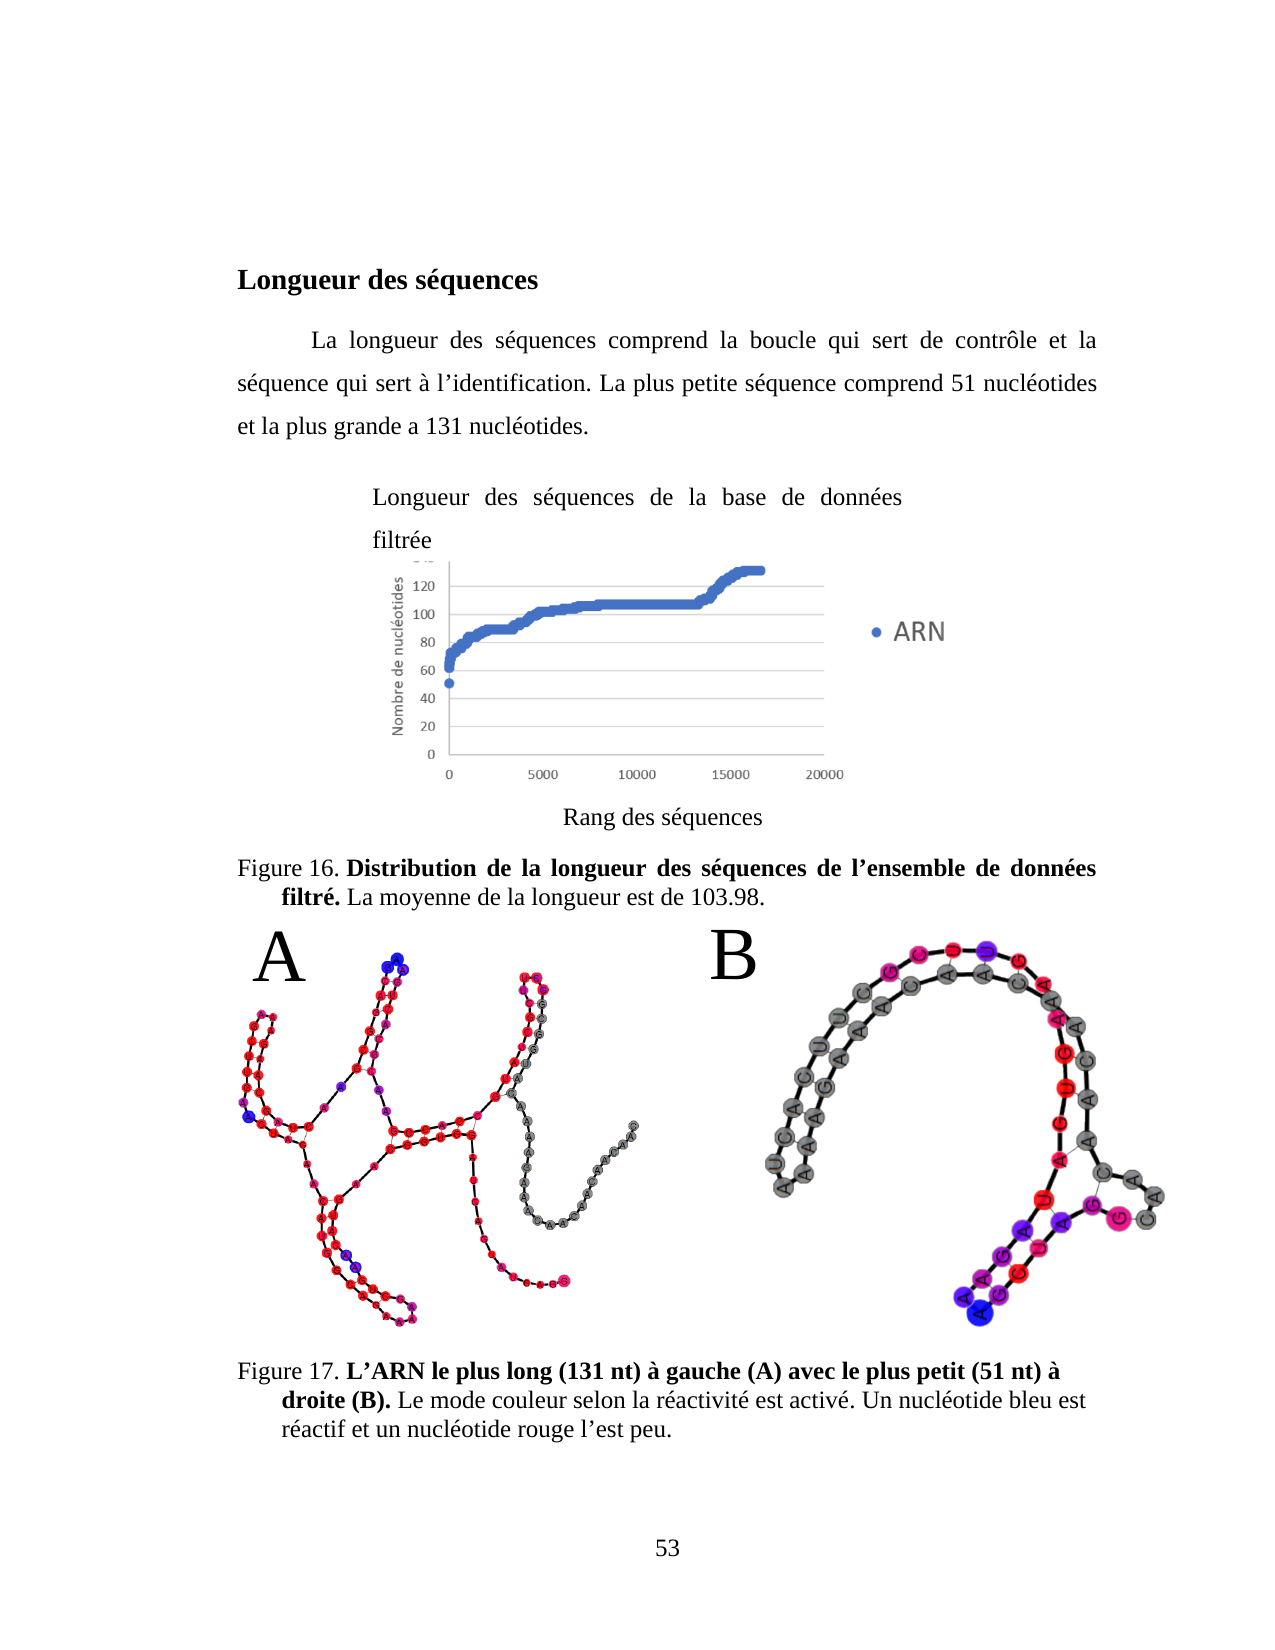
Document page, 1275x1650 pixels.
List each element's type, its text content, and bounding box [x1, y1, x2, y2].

text L’ARN le plus long (131 nt) à gauche (A) avec le plus petit (51 nt) à droite (B). Le mode couleur selon la réactivité est activé. Un nucléotide bleu est réactif et un nucléotide rouge l’est peu. [237, 1356, 1098, 1442]
picture [394, 495, 941, 798]
picture [706, 884, 1198, 1375]
text Distribution de la longueur des séquences de l’ensemble de données filtré. La moyenne de la longueur est de 103.98. [237, 853, 1098, 911]
picture [237, 939, 641, 1330]
text La longueur des séquences comprend la boucle qui sert de contrôle et la séquence qui sert à l’identification. La plus petite séquence comprend 51 nucléotides et la plus grande a 131 nucléotides. [237, 325, 1098, 440]
subtitle Longueur des séquences [237, 262, 1098, 296]
